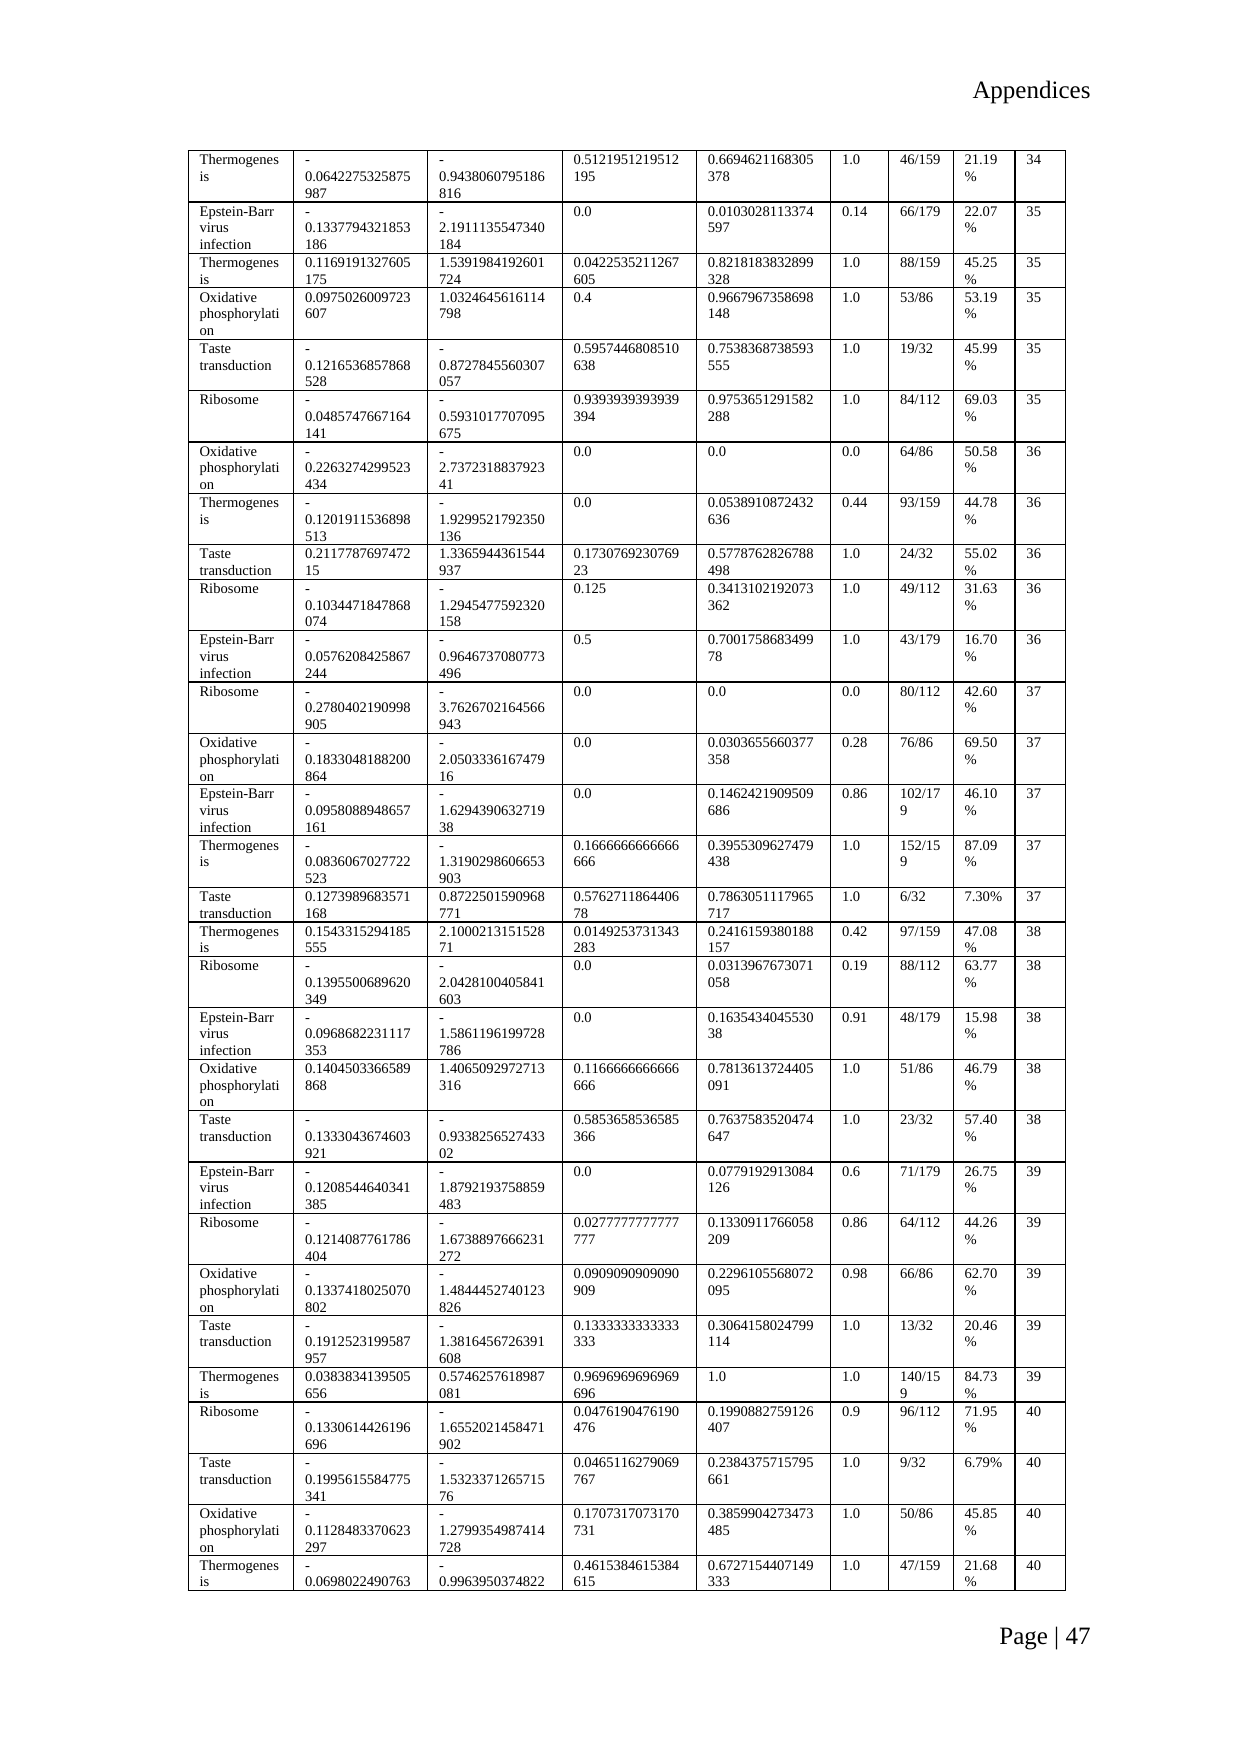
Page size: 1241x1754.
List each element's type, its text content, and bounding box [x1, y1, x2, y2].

table_cell 0.8218183832899328 [697, 254, 830, 287]
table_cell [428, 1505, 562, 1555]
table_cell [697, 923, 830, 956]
table_cell 88/159 [889, 254, 953, 287]
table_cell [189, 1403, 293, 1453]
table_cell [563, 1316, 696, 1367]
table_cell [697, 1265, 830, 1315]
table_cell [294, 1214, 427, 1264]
table_cell 6/32 [889, 888, 953, 921]
table_cell -0.1337794321853186 [294, 203, 427, 253]
table_cell 0.5 [563, 631, 696, 681]
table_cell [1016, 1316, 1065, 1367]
table_cell 0.0 [563, 734, 696, 784]
table_cell 80/112 [889, 683, 953, 733]
table_cell -0.5931017707095675 [428, 391, 562, 441]
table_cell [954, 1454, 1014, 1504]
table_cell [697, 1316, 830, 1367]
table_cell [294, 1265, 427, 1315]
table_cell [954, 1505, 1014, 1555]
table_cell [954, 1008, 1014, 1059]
table_cell -1.9299521792350136 [428, 494, 562, 544]
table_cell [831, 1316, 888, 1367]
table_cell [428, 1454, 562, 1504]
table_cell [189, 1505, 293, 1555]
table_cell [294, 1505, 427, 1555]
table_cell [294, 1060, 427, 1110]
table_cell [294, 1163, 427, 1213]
table_cell 0.0 [563, 203, 696, 253]
table_cell -0.0485747667164141 [294, 391, 427, 441]
table_cell 0.700175868349978 [697, 631, 830, 681]
table_cell 0.0 [697, 443, 830, 493]
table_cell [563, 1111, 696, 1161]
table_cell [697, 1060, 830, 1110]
table_cell 0.1462421909509686 [697, 785, 830, 835]
table_cell 36 [1016, 494, 1065, 544]
table_cell 0.14 [831, 203, 888, 253]
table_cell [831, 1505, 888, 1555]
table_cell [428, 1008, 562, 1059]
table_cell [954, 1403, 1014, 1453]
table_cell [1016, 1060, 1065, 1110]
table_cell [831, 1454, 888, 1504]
table_cell 0.0975026009723607 [294, 288, 427, 339]
table_cell 0.0303655660377358 [697, 734, 830, 784]
table_cell Ribosome [189, 580, 293, 630]
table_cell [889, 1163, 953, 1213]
table_cell Ribosome [189, 391, 293, 441]
table_cell 36 [1016, 443, 1065, 493]
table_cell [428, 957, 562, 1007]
table_cell Epstein-Barr virus infection [189, 785, 293, 835]
table_cell -0.2780402190998905 [294, 683, 427, 733]
table_cell 49/112 [889, 580, 953, 630]
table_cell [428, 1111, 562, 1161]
table_cell -0.0836067027722523 [294, 836, 427, 887]
table_cell Thermogenesis [189, 494, 293, 544]
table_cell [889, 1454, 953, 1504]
table_cell 0.5957446808510638 [563, 340, 696, 390]
table_cell 0.0 [563, 443, 696, 493]
table_cell 7.30% [954, 888, 1014, 921]
table_cell 0.9753651291582288 [697, 391, 830, 441]
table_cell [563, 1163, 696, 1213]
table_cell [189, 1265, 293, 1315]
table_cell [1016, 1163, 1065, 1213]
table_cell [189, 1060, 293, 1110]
table_cell 0.0 [831, 443, 888, 493]
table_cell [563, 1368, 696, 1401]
table_cell 69.03% [954, 391, 1014, 441]
table_cell 42.60% [954, 683, 1014, 733]
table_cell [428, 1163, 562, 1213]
table_cell 0.44 [831, 494, 888, 544]
table_cell 1.0 [831, 888, 888, 921]
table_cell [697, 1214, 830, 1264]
table_cell 44.78% [954, 494, 1014, 544]
table_cell 45.25% [954, 254, 1014, 287]
table_cell 64/86 [889, 443, 953, 493]
table_cell 53.19% [954, 288, 1014, 339]
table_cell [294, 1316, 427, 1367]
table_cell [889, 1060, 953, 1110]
table_cell 37 [1016, 683, 1065, 733]
table_cell 31.63% [954, 580, 1014, 630]
table_cell 1.0 [831, 254, 888, 287]
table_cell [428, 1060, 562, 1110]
table_cell 55.02% [954, 545, 1014, 579]
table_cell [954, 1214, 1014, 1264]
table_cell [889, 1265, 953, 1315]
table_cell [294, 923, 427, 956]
table_cell -2.737231883792341 [428, 443, 562, 493]
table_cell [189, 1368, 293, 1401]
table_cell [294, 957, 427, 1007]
table_cell 46.10% [954, 785, 1014, 835]
table_cell Oxidative phosphorylation [189, 443, 293, 493]
table_cell -0.1034471847868074 [294, 580, 427, 630]
table_cell 21.19% [954, 151, 1014, 201]
table_cell 0.6694621168305378 [697, 151, 830, 201]
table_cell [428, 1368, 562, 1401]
table_cell 35 [1016, 391, 1065, 441]
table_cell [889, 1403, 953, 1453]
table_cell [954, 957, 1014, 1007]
table_cell 53/86 [889, 288, 953, 339]
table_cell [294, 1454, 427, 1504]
table_cell -0.0958088948657161 [294, 785, 427, 835]
table_cell 37 [1016, 836, 1065, 887]
table_cell -0.1216536857868528 [294, 340, 427, 390]
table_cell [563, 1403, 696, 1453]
table_cell 16.70% [954, 631, 1014, 681]
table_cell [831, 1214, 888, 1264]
table_cell 0.0 [563, 494, 696, 544]
table_cell 24/32 [889, 545, 953, 579]
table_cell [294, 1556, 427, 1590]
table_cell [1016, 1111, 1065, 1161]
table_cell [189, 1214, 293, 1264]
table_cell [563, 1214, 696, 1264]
table_cell Taste transduction [189, 545, 293, 579]
table_cell 1.0 [831, 288, 888, 339]
table_cell Thermogenesis [189, 151, 293, 201]
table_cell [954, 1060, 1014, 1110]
table_cell 0.5778762826788498 [697, 545, 830, 579]
table_cell 0.0538910872432636 [697, 494, 830, 544]
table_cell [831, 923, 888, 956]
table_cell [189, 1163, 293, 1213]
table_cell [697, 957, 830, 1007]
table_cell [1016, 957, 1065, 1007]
table_cell Oxidative phosphorylation [189, 288, 293, 339]
table_cell 0.0422535211267605 [563, 254, 696, 287]
table_cell 0.0 [563, 683, 696, 733]
table_cell 0.5121951219512195 [563, 151, 696, 201]
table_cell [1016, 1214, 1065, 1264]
table_cell 0.3955309627479438 [697, 836, 830, 887]
table_cell 36 [1016, 631, 1065, 681]
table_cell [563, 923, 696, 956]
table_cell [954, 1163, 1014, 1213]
table_cell -0.0642275325875987 [294, 151, 427, 201]
table_cell 0.7538368738593555 [697, 340, 830, 390]
table_cell 0.125 [563, 580, 696, 630]
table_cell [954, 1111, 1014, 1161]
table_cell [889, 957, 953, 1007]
table_cell -0.8727845560307057 [428, 340, 562, 390]
table_cell 0.576271186440678 [563, 888, 696, 921]
table_cell -2.1911135547340184 [428, 203, 562, 253]
table_cell 34 [1016, 151, 1065, 201]
table_cell 0.0103028113374597 [697, 203, 830, 253]
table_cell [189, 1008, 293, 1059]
table_cell 0.1169191327605175 [294, 254, 427, 287]
table_cell 93/159 [889, 494, 953, 544]
table_cell 0.9667967358698148 [697, 288, 830, 339]
table_cell 36 [1016, 545, 1065, 579]
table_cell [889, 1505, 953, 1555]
table_cell -2.050333616747916 [428, 734, 562, 784]
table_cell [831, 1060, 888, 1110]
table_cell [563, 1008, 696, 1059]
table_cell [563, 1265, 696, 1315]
table_cell 50.58% [954, 443, 1014, 493]
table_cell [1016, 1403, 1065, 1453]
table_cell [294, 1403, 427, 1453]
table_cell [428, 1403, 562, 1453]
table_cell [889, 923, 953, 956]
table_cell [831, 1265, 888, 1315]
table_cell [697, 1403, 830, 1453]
table_cell 0.28 [831, 734, 888, 784]
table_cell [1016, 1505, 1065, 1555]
table_cell Epstein-Barr virus infection [189, 631, 293, 681]
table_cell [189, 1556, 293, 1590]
table_cell -0.1833048188200864 [294, 734, 427, 784]
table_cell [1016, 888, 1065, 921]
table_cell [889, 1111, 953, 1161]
table_cell -1.2945477592320158 [428, 580, 562, 630]
table_cell 0.3413102192073362 [697, 580, 830, 630]
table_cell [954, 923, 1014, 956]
table_cell 1.0 [831, 391, 888, 441]
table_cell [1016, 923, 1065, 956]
table_cell 1.3365944361544937 [428, 545, 562, 579]
table_cell -0.2263274299523434 [294, 443, 427, 493]
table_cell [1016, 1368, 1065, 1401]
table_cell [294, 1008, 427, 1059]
table_cell -0.0576208425867244 [294, 631, 427, 681]
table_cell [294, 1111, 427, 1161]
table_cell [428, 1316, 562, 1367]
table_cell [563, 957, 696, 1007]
table_cell 1.0324645616114798 [428, 288, 562, 339]
table_cell 46/159 [889, 151, 953, 201]
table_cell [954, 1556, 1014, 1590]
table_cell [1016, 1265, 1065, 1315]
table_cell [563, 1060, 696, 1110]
table_cell 76/86 [889, 734, 953, 784]
table_cell 1.0 [831, 631, 888, 681]
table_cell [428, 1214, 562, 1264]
table_cell 35 [1016, 254, 1065, 287]
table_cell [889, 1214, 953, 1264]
table_cell 0.1666666666666666 [563, 836, 696, 887]
table_cell 0.0 [563, 785, 696, 835]
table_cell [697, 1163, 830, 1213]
table_cell Oxidative phosphorylation [189, 734, 293, 784]
table_cell 0.9393939393939394 [563, 391, 696, 441]
table_cell 0.7863051117965717 [697, 888, 830, 921]
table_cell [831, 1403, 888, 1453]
table_cell 0.0 [831, 683, 888, 733]
table_cell -0.9438060795186816 [428, 151, 562, 201]
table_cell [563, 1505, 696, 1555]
table_cell 1.0 [831, 836, 888, 887]
table_cell 43/179 [889, 631, 953, 681]
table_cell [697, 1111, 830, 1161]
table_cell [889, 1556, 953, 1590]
table_cell 0.211778769747215 [294, 545, 427, 579]
table_cell 35 [1016, 340, 1065, 390]
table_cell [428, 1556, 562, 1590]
table_cell 1.5391984192601724 [428, 254, 562, 287]
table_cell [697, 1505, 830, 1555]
table_cell -1.629439063271938 [428, 785, 562, 835]
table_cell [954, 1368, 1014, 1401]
table_cell 35 [1016, 203, 1065, 253]
table_cell 0.86 [831, 785, 888, 835]
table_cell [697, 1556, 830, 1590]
table_cell 1.0 [831, 545, 888, 579]
table_cell 1.0 [831, 151, 888, 201]
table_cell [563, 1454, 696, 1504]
table_cell -0.9646737080773496 [428, 631, 562, 681]
table_cell -0.1201911536898513 [294, 494, 427, 544]
table_cell 36 [1016, 580, 1065, 630]
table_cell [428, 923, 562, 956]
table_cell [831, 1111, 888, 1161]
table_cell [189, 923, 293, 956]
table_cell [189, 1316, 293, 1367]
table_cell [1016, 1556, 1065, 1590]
table_cell 0.8722501590968771 [428, 888, 562, 921]
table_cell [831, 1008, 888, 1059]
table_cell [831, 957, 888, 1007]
table_cell 35 [1016, 288, 1065, 339]
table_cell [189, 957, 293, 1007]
table_cell 69.50% [954, 734, 1014, 784]
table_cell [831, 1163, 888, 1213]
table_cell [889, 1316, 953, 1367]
table_cell Taste transduction [189, 888, 293, 921]
table_cell Taste transduction [189, 340, 293, 390]
table_cell 37 [1016, 785, 1065, 835]
table_cell Epstein-Barr virus infection [189, 203, 293, 253]
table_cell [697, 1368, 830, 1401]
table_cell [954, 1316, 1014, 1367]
table_cell 0.173076923076923 [563, 545, 696, 579]
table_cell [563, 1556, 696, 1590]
table_cell Thermogenesis [189, 836, 293, 887]
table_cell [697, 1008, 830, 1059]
table_cell 0.1273989683571168 [294, 888, 427, 921]
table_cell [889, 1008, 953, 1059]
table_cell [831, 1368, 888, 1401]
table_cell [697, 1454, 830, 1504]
table_cell 66/179 [889, 203, 953, 253]
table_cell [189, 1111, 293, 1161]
table_cell 37 [1016, 734, 1065, 784]
table_cell 84/112 [889, 391, 953, 441]
table_cell 19/32 [889, 340, 953, 390]
table_cell 152/159 [889, 836, 953, 887]
table_cell 102/179 [889, 785, 953, 835]
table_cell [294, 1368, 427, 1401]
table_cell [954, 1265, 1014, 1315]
table_cell -1.3190298606653903 [428, 836, 562, 887]
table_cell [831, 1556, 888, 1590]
table_cell 45.99% [954, 340, 1014, 390]
table_cell 87.09% [954, 836, 1014, 887]
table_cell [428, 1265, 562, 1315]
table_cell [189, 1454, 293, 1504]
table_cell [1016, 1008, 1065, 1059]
table_cell 22.07% [954, 203, 1014, 253]
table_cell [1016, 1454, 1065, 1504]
table_cell Ribosome [189, 683, 293, 733]
table_cell 0.4 [563, 288, 696, 339]
table_cell Thermogenesis [189, 254, 293, 287]
table_cell 1.0 [831, 580, 888, 630]
table_cell 1.0 [831, 340, 888, 390]
table_cell 0.0 [697, 683, 830, 733]
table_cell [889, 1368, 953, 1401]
table_cell -3.7626702164566943 [428, 683, 562, 733]
